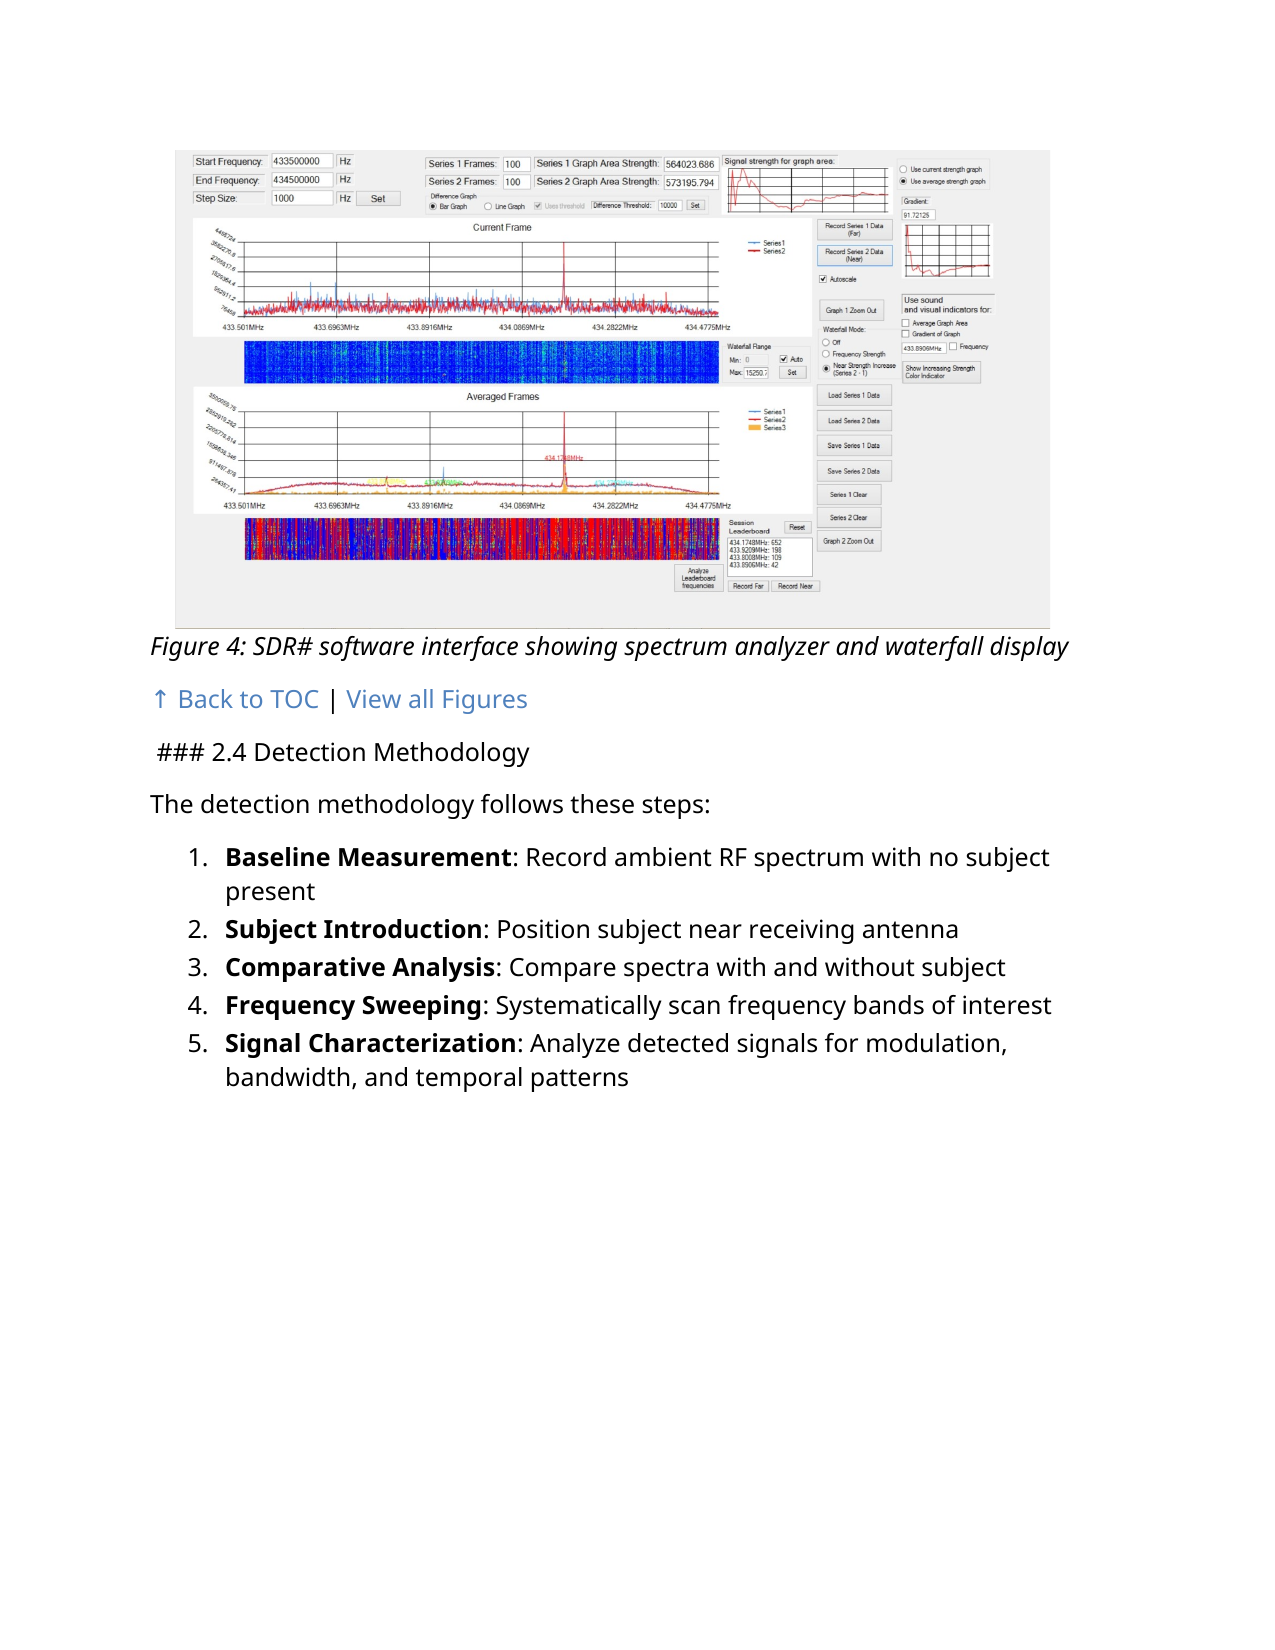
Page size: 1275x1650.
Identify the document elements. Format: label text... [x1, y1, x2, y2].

list Baseline Measurement: Record ambient RF spectrum with no subject present [187, 840, 1125, 908]
list Signal Characterization: Analyze detected signals for modulation, bandwidth, and temporal patterns [187, 1025, 1125, 1093]
text ↑ Back to TOC | View all Figures [150, 682, 1125, 716]
list Frequency Sweeping: Systematically scan frequency bands of interest [187, 987, 1125, 1022]
picture [175, 150, 1051, 629]
text ### 2.4 Detection Methodology [150, 734, 1125, 768]
list Comparative Analysis: Compare spectra with and without subject [187, 950, 1125, 984]
text The detection methodology follows these steps: [150, 787, 1125, 821]
list Subject Introduction: Position subject near receiving antenna [187, 912, 1125, 946]
